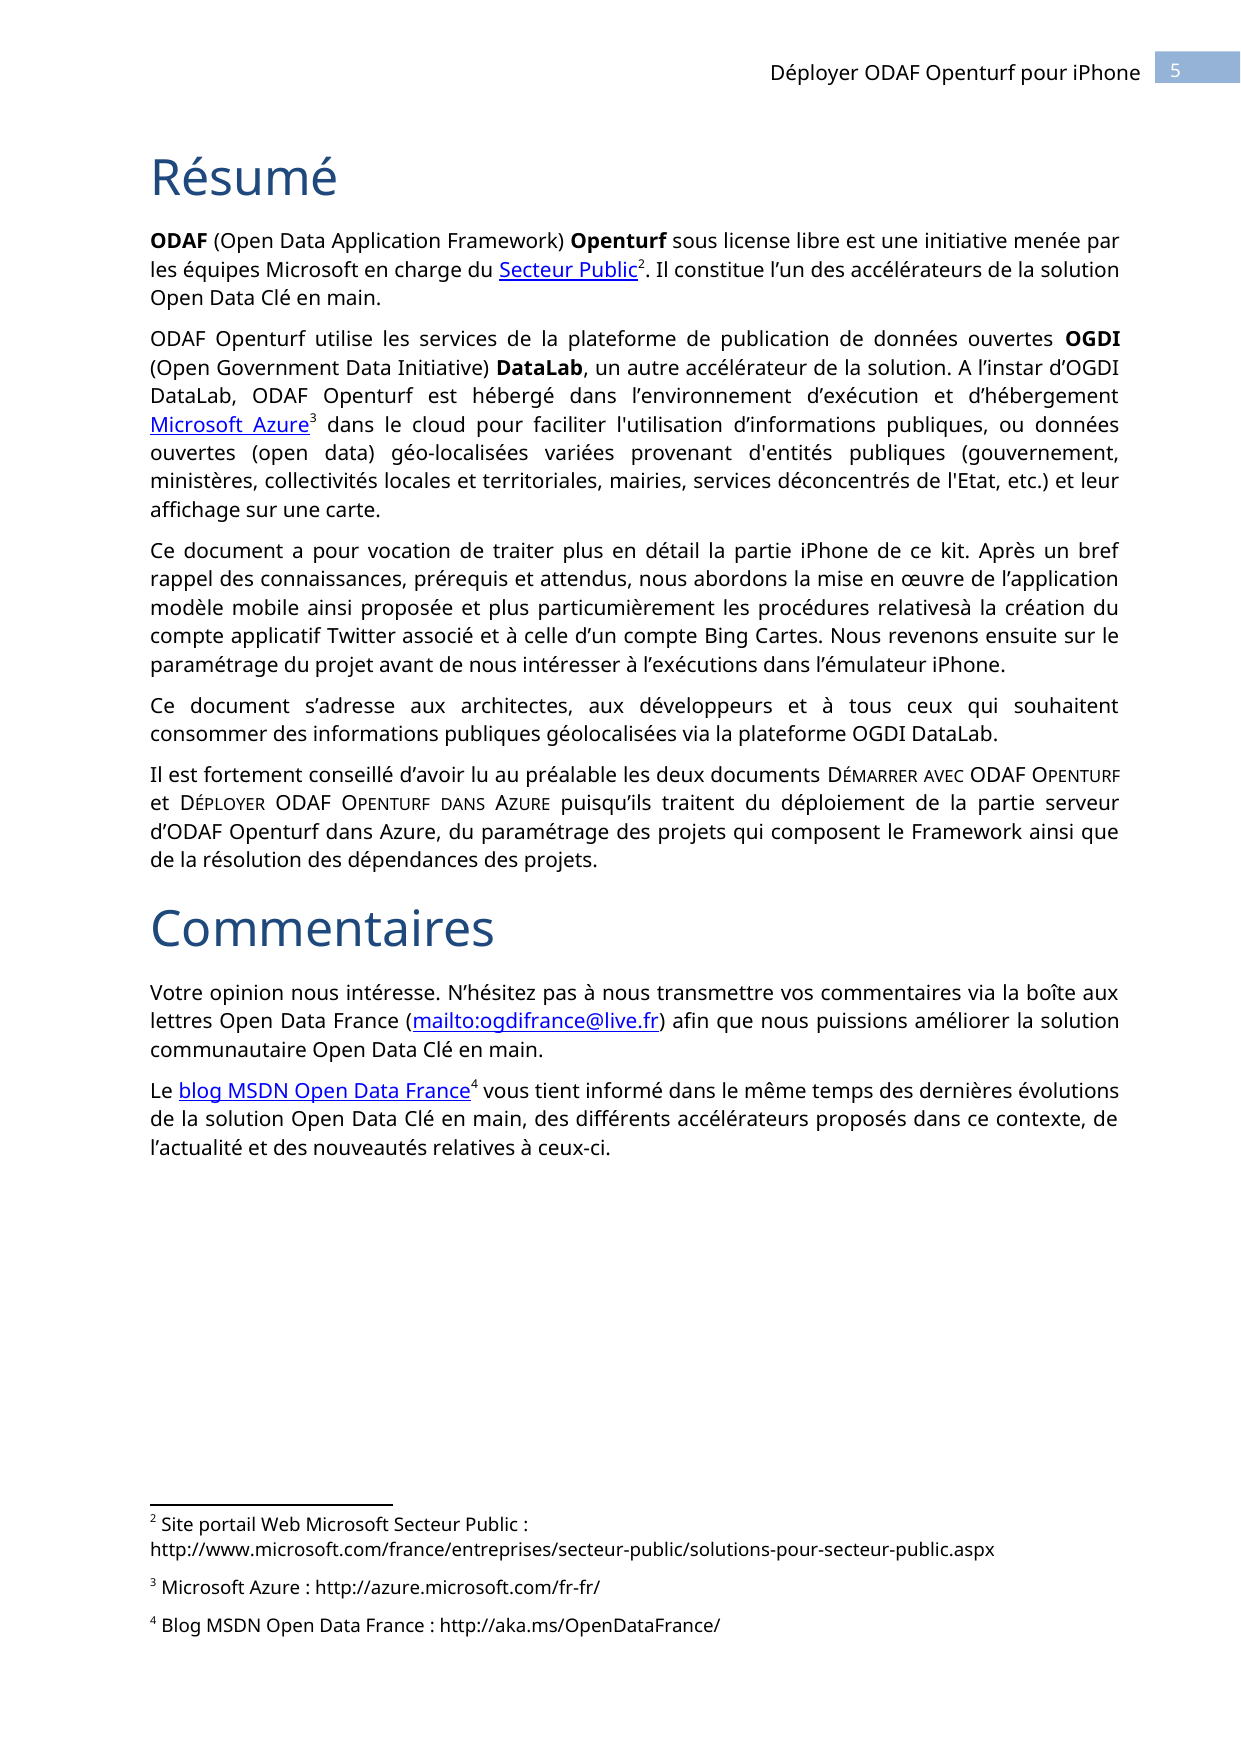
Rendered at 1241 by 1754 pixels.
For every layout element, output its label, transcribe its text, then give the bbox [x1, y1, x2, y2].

text ODAF (Open Data Application Framework) Openturf sous license libre est une initiative menée par les équipes Microsoft en charge du Secteur Public. Il constitue l’un des accélérateurs de la solution Open Data Clé en main. [150, 227, 1120, 312]
text Le blog MSDN Open Data France vous tient informé dans le même temps des dernières évolutions de la solution Open Data Clé en main, des différents accélérateurs proposés dans ce contexte, de l’actualité et des nouveautés relatives à ceux-ci. [150, 1076, 1120, 1161]
text Ce document s’adresse aux architectes, aux développeurs et à tous ceux qui souhaitent consommer des informations publiques géolocalisées via la plateforme OGDI DataLab. [150, 691, 1120, 748]
text Votre opinion nous intéresse. N’hésitez pas à nous transmettre vos commentaires via la boîte aux lettres Open Data France (mailto:ogdifrance@live.fr) afin que nous puissions améliorer la solution communautaire Open Data Clé en main. [150, 978, 1120, 1063]
text ODAF Openturf utilise les services de la plateforme de publication de données ouvertes OGDI (Open Government Data Initiative) DataLab, un autre accélérateur de la solution. A l’instar d’OGDI DataLab, ODAF Openturf est hébergé dans l’environnement d’exécution et d’hébergement Microsoft Azure dans le cloud pour faciliter l'utilisation d’informations publiques, ou données ouvertes (open data) géo-localisées variées provenant d'entités publiques (gouvernement, ministères, collectivités locales et territoriales, mairies, services déconcentrés de l'Etat, etc.) et leur affichage sur une carte. [150, 324, 1120, 523]
subtitle Résumé [150, 135, 1120, 210]
text Il est fortement conseillé d’avoir lu au préalable les deux documents Démarrer avec ODAF Openturf et Déployer ODAF Openturf dans Azure puisqu’ils traitent du déploiement de la partie serveur d’ODAF Openturf dans Azure, du paramétrage des projets qui composent le Framework ainsi que de la résolution des dépendances des projets. [150, 760, 1120, 874]
subtitle Commentaires [150, 886, 1120, 961]
text Ce document a pour vocation de traiter plus en détail la partie iPhone de ce kit. Après un bref rappel des connaissances, prérequis et attendus, nous abordons la mise en œuvre de l’application modèle mobile ainsi proposée et plus particumièrement les procédures relativesà la création du compte applicatif Twitter associé et à celle d’un compte Bing Cartes. Nous revenons ensuite sur le paramétrage du projet avant de nous intéresser à l’exécutions dans l’émulateur iPhone. [150, 536, 1120, 678]
